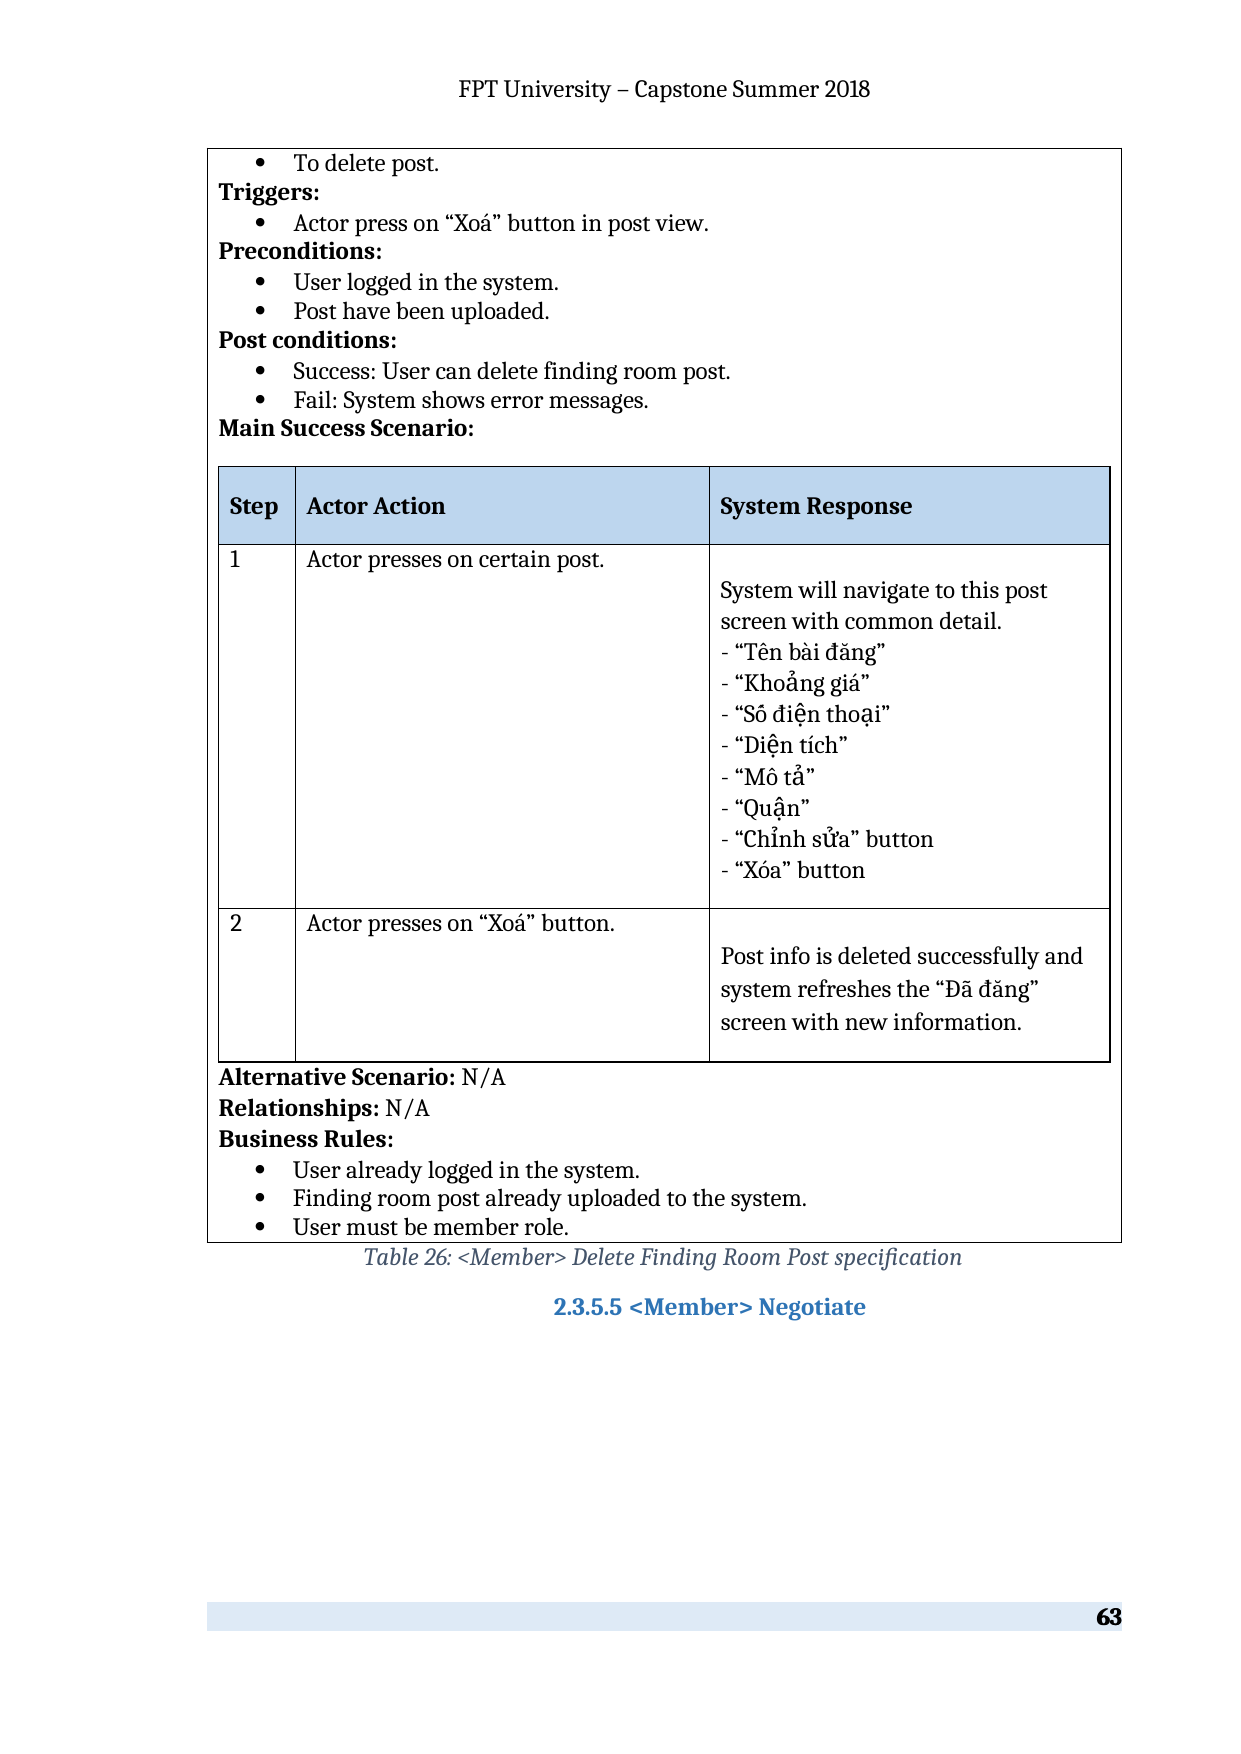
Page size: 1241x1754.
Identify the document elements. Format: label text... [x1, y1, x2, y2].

subtitle <Member> Negotiate [554, 1292, 1122, 1321]
text Table 26: <Member> Delete Finding Room Post specification [207, 1243, 1122, 1272]
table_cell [208, 149, 1121, 1242]
